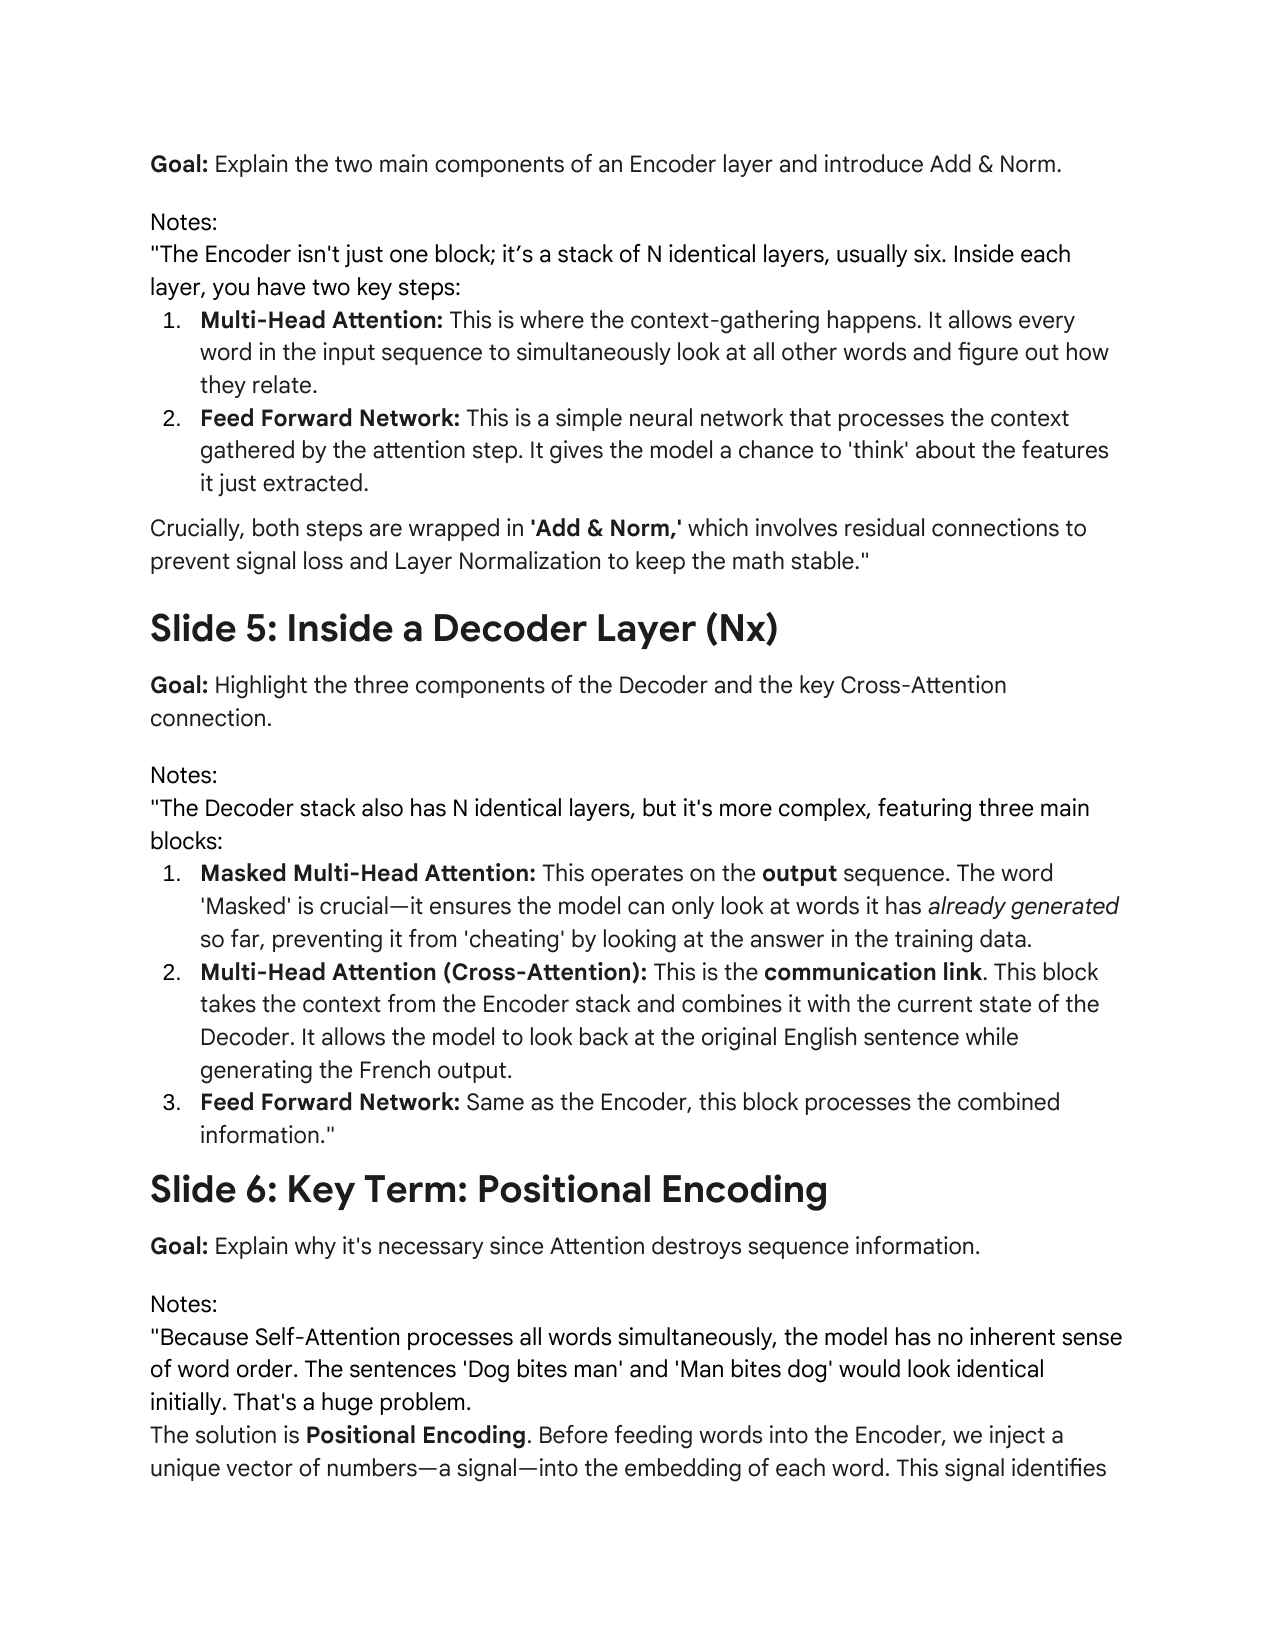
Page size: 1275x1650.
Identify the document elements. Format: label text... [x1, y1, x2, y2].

list Multi-Head Attention (Cross-Attention): This is the communication link. This block takes the context from the Encoder stack and combines it with the current state of the Decoder. It allows the model to look back at the original English sentence while generating the French output. [162, 958, 1125, 1084]
text Notes: [150, 1290, 1125, 1319]
subtitle Slide 6: Key Term: Positional Encoding [150, 1166, 1125, 1213]
list Feed Forward Network: This is a simple neural network that processes the context gathered by the attention step. It gives the model a chance to 'think' about the features it just extracted. [162, 404, 1125, 498]
text Goal: Explain why it's necessary since Attention destroys sequence information. [150, 1232, 1125, 1261]
list Masked Multi-Head Attention: This operates on the output sequence. The word 'Masked' is crucial—it ensures the model can only look at words it has already generated so far, preventing it from 'cheating' by looking at the answer in the training data. [162, 859, 1125, 954]
text "Because Self-Attention processes all words simultaneously, the model has no inherent sense of word order. The sentences 'Dog bites man' and 'Man bites dog' would look identical initially. That's a huge problem. [150, 1323, 1125, 1417]
text Notes: [150, 208, 1125, 236]
subtitle Slide 5: Inside a Decoder Layer (Nx) [150, 605, 1125, 652]
text Goal: Explain the two main components of an Encoder layer and introduce Add & Norm. [150, 150, 1125, 179]
text Goal: Highlight the three components of the Decoder and the key Cross-Attention connection. [150, 671, 1125, 732]
list Multi-Head Attention: This is where the context-gathering happens. It allows every word in the input sequence to simultaneously look at all other words and figure out how they relate. [162, 306, 1125, 400]
list Feed Forward Network: Same as the Encoder, this block processes the combined information." [162, 1088, 1125, 1150]
text "The Decoder stack also has N identical layers, but it's more complex, featuring three main blocks: [150, 794, 1125, 856]
text Crucially, both steps are wrapped in 'Add & Norm,' which involves residual connections to prevent signal loss and Layer Normalization to keep the math stable." [150, 514, 1125, 576]
text "The Encoder isn't just one block; it’s a stack of N identical layers, usually six. Inside each layer, you have two key steps: [150, 240, 1125, 302]
text Notes: [150, 761, 1125, 790]
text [150, 1421, 1125, 1482]
